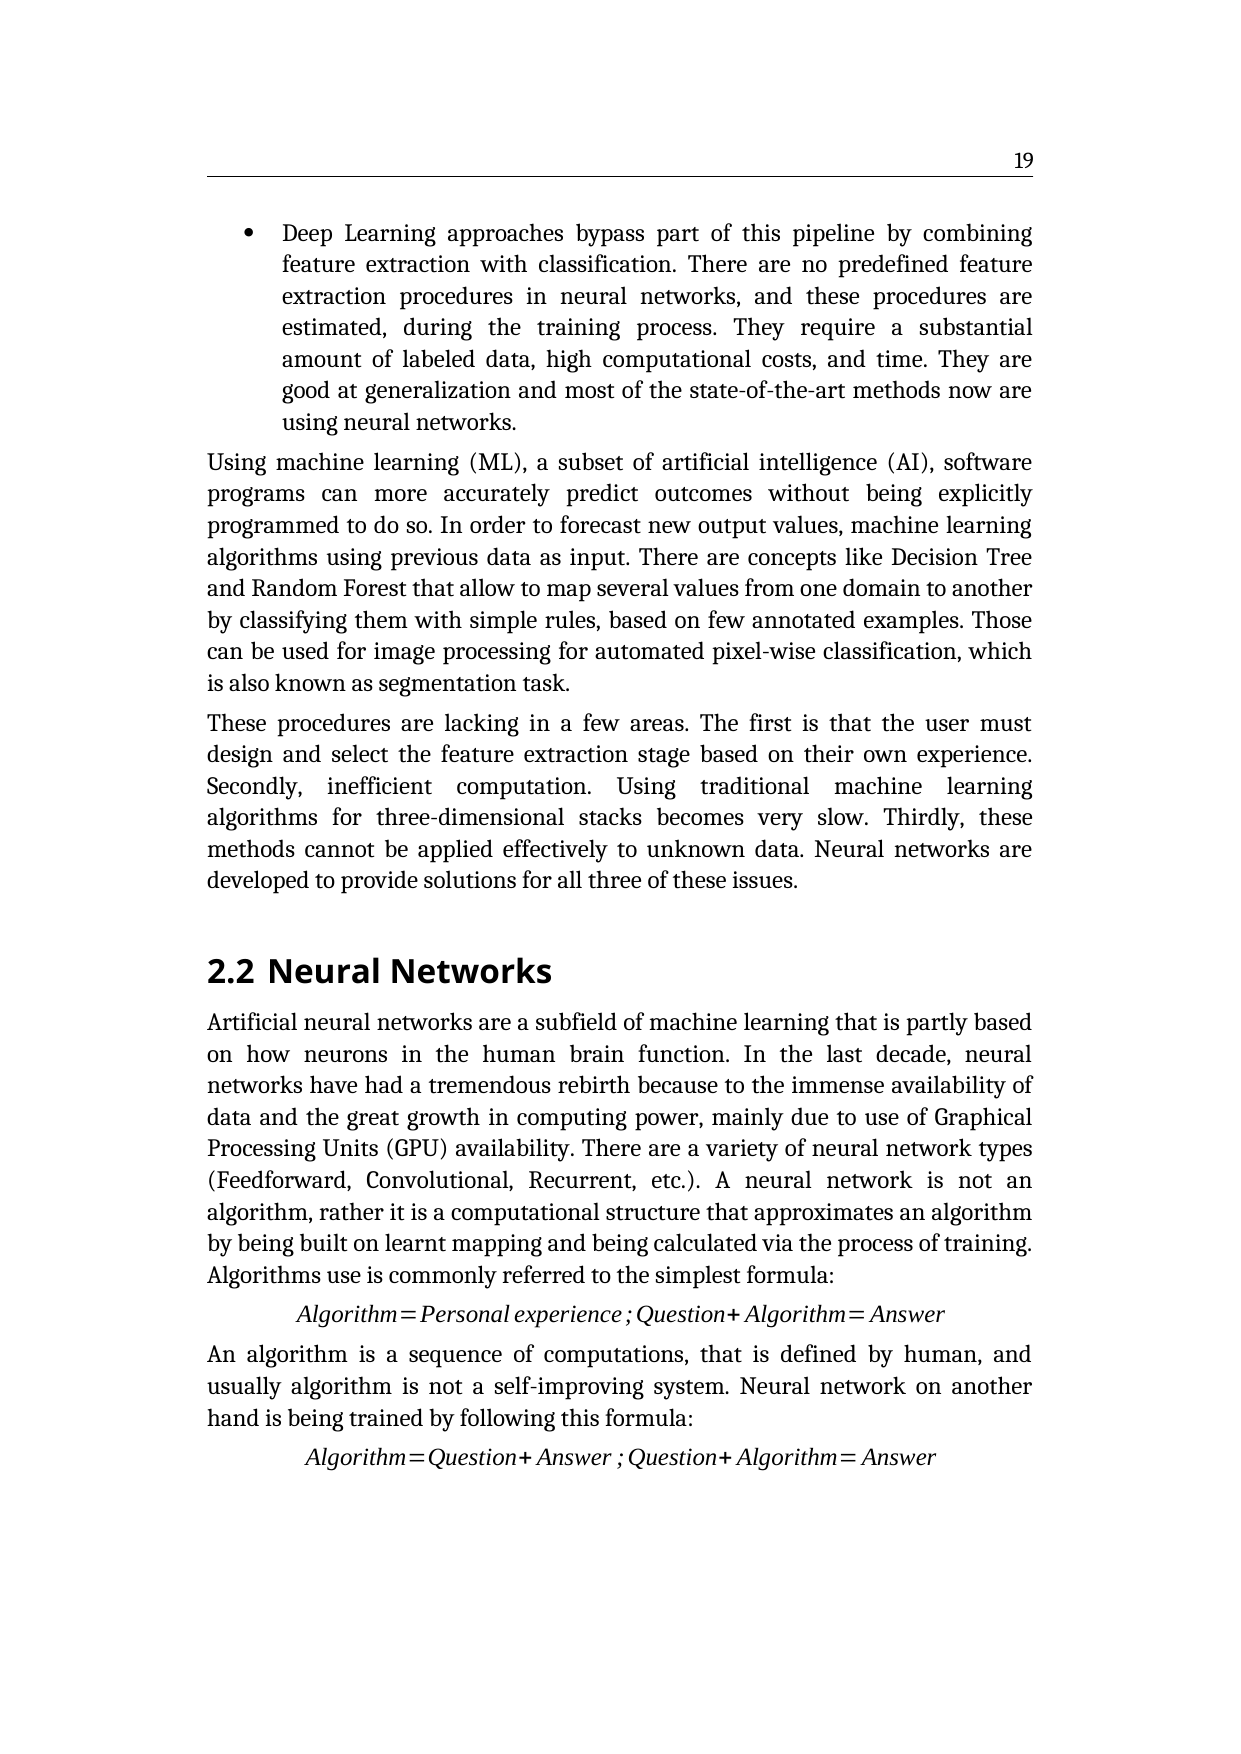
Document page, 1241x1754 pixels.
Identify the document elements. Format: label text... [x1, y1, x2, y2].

text An algorithm is a sequence of computations, that is defined by human, and usually algorithm is not a self-improving system. Neural network on another hand is being trained by following this formula: [207, 1340, 1033, 1432]
text Using machine learning (ML), a subset of artificial intelligence (AI), software programs can more accurately predict outcomes without being explicitly programmed to do so. In order to forecast new output values, machine learning algorithms using previous data as input. There are concepts like Decision Tree and Random Forest that allow to map several values from one domain to another by classifying them with simple rules, based on few annotated examples. Those can be used for image processing for automated pixel-wise classification, which is also known as segmentation task. [207, 448, 1033, 697]
text Artificial neural networks are a subfield of machine learning that is partly based on how neurons in the human brain function. In the last decade, neural networks have had a tremendous rebirth because to the immense availability of data and the great growth in computing power, mainly due to use of Graphical Processing Units (GPU) availability. There are a variety of neural network types (Feedforward, Convolutional, Recurrent, etc.). A neural network is not an algorithm, rather it is a computational structure that approximates an algorithm by being built on learnt mapping and being calculated via the process of training. Algorithms use is commonly referred to the simplest formula: [207, 1008, 1033, 1289]
list Deep Learning approaches bypass part of this pipeline by combining feature extraction with classification. There are no predefined feature extraction procedures in neural networks, and these procedures are estimated, during the training process. They require a substantial amount of labeled data, high computational costs, and time. They are good at generalization and most of the state-of-the-art methods now are using neural networks. [244, 218, 1033, 437]
text These procedures are lacking in a few areas. The first is that the user must design and select the feature extraction stage based on their own experience. Secondly, inefficient computation. Using traditional machine learning algorithms for three-dimensional stacks becomes very slow. Thirdly, these methods cannot be applied effectively to unknown data. Neural networks are developed to provide solutions for all three of these issues. [207, 709, 1033, 895]
subtitle Neural Networks [207, 948, 1033, 993]
